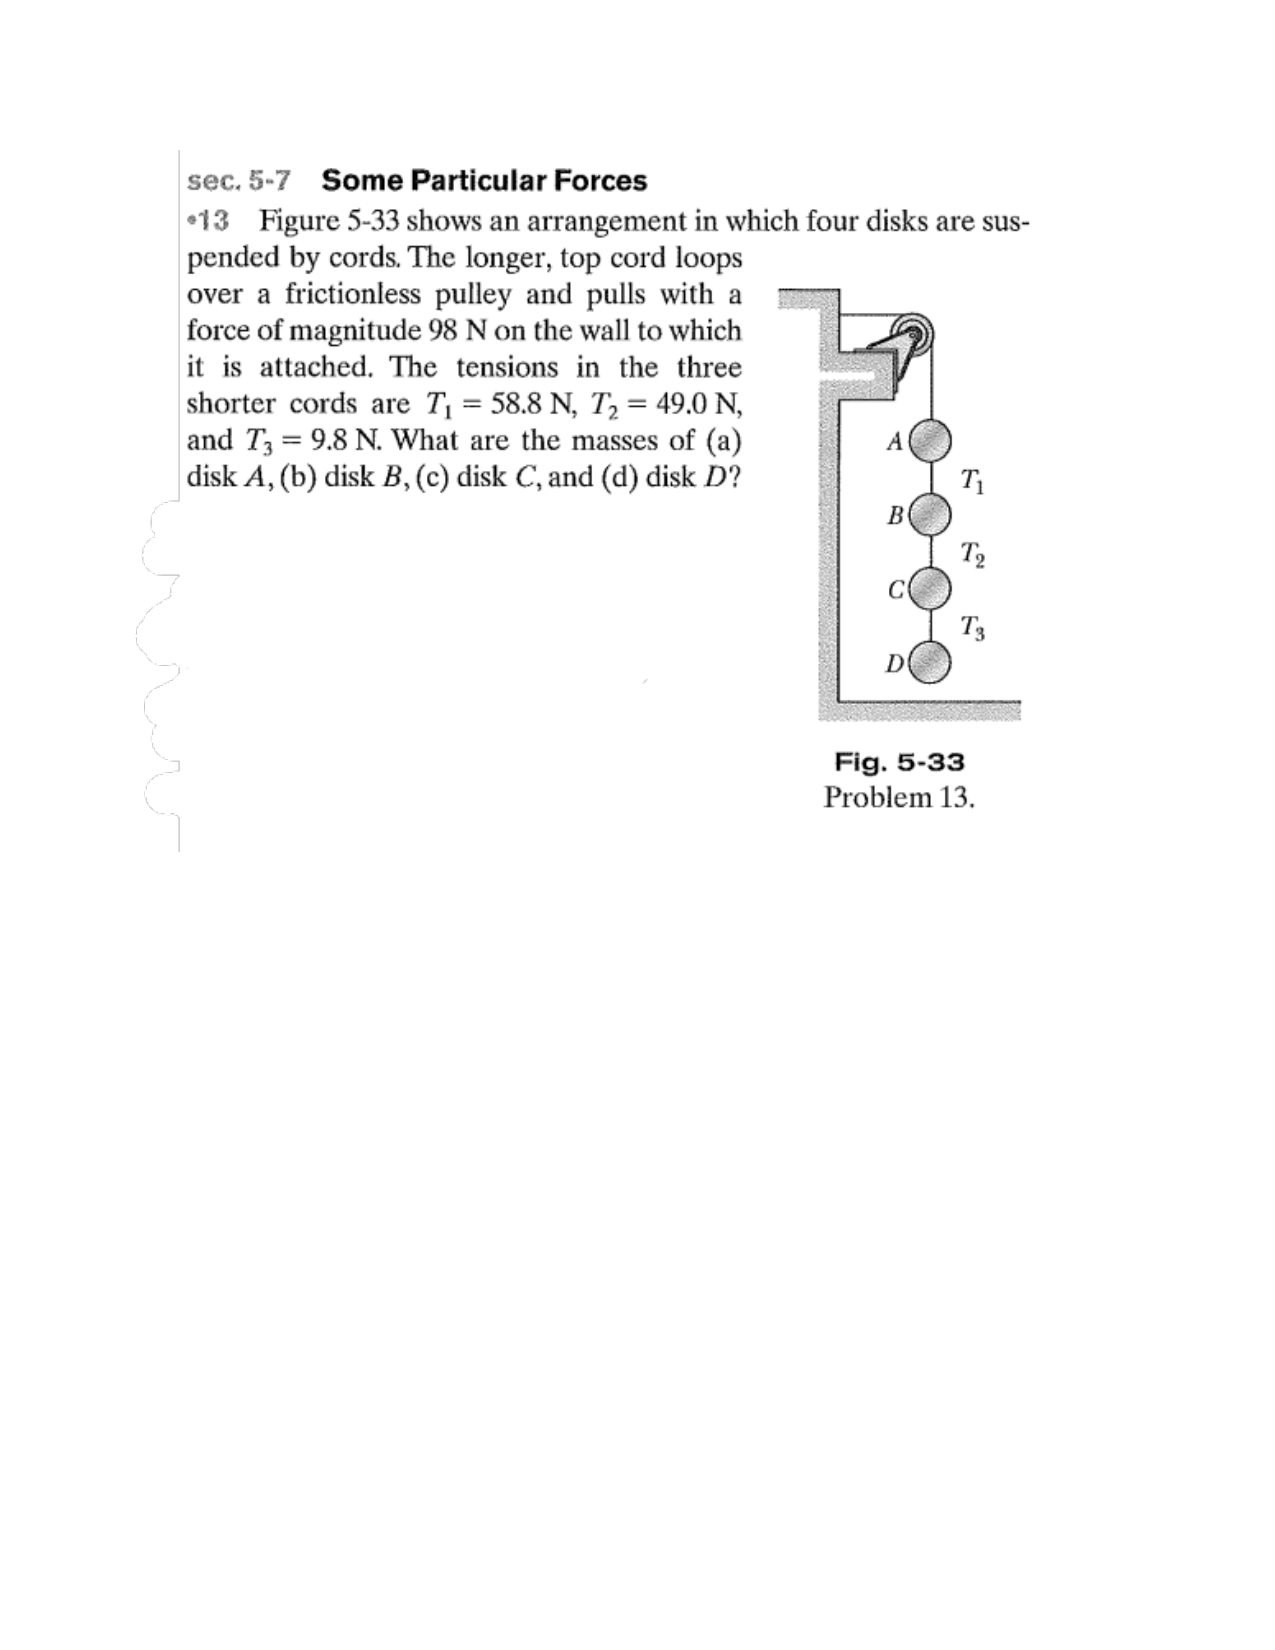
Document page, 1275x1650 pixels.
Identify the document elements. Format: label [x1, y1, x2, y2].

picture [135, 150, 1082, 852]
